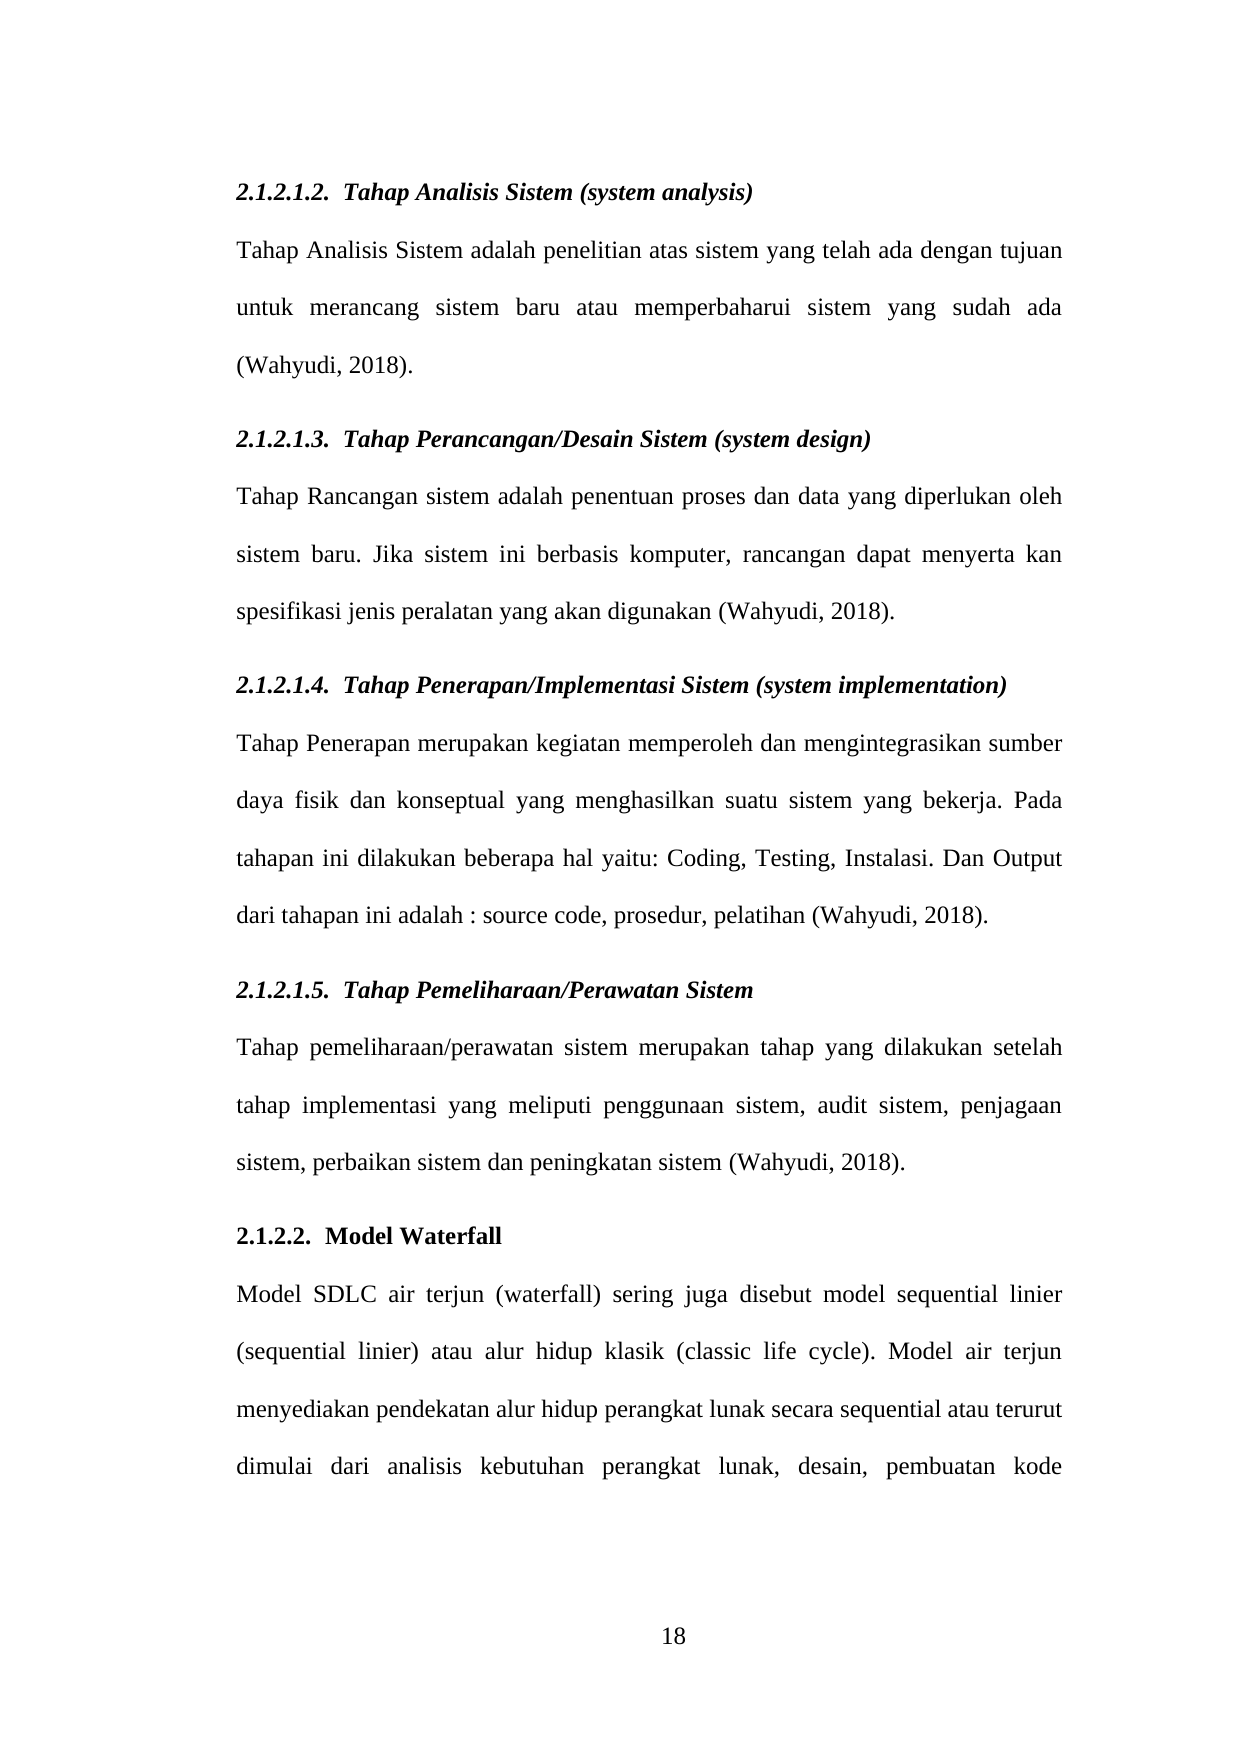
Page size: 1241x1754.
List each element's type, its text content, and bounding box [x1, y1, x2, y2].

subtitle Tahap Analisis Sistem (system analysis) [236, 177, 1063, 206]
subtitle Tahap Penerapan/Implementasi Sistem (system implementation) [236, 671, 1063, 699]
text Tahap pemeliharaan/perawatan sistem merupakan tahap yang dilakukan setelah tahap implementasi yang meliputi penggunaan sistem, audit sistem, penjagaan sistem, perbaikan sistem dan peningkatan sistem . [236, 1032, 1063, 1176]
text Tahap Penerapan merupakan kegiatan memperoleh dan mengintegrasikan sumber daya fisik dan konseptual yang menghasilkan suatu sistem yang bekerja. Pada tahapan ini dilakukan beberapa hal yaitu: Coding, Testing, Instalasi. Dan Output dari tahapan ini adalah : source code, prosedur, pelatihan . [236, 728, 1063, 929]
subtitle Model Waterfall [236, 1221, 1063, 1250]
text Tahap Rancangan sistem adalah penentuan proses dan data yang diperlukan oleh sistem baru. Jika sistem ini berbasis komputer, rancangan dapat menyerta kan spesifikasi jenis peralatan yang akan digunakan . [236, 481, 1063, 625]
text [236, 1279, 1063, 1480]
subtitle Tahap Pemeliharaan/Perawatan Sistem [236, 975, 1063, 1003]
subtitle Tahap Perancangan/Desain Sistem (system design) [236, 424, 1063, 453]
text Tahap Analisis Sistem adalah penelitian atas sistem yang telah ada dengan tujuan untuk merancang sistem baru atau memperbaharui sistem yang sudah ada . [236, 235, 1063, 378]
